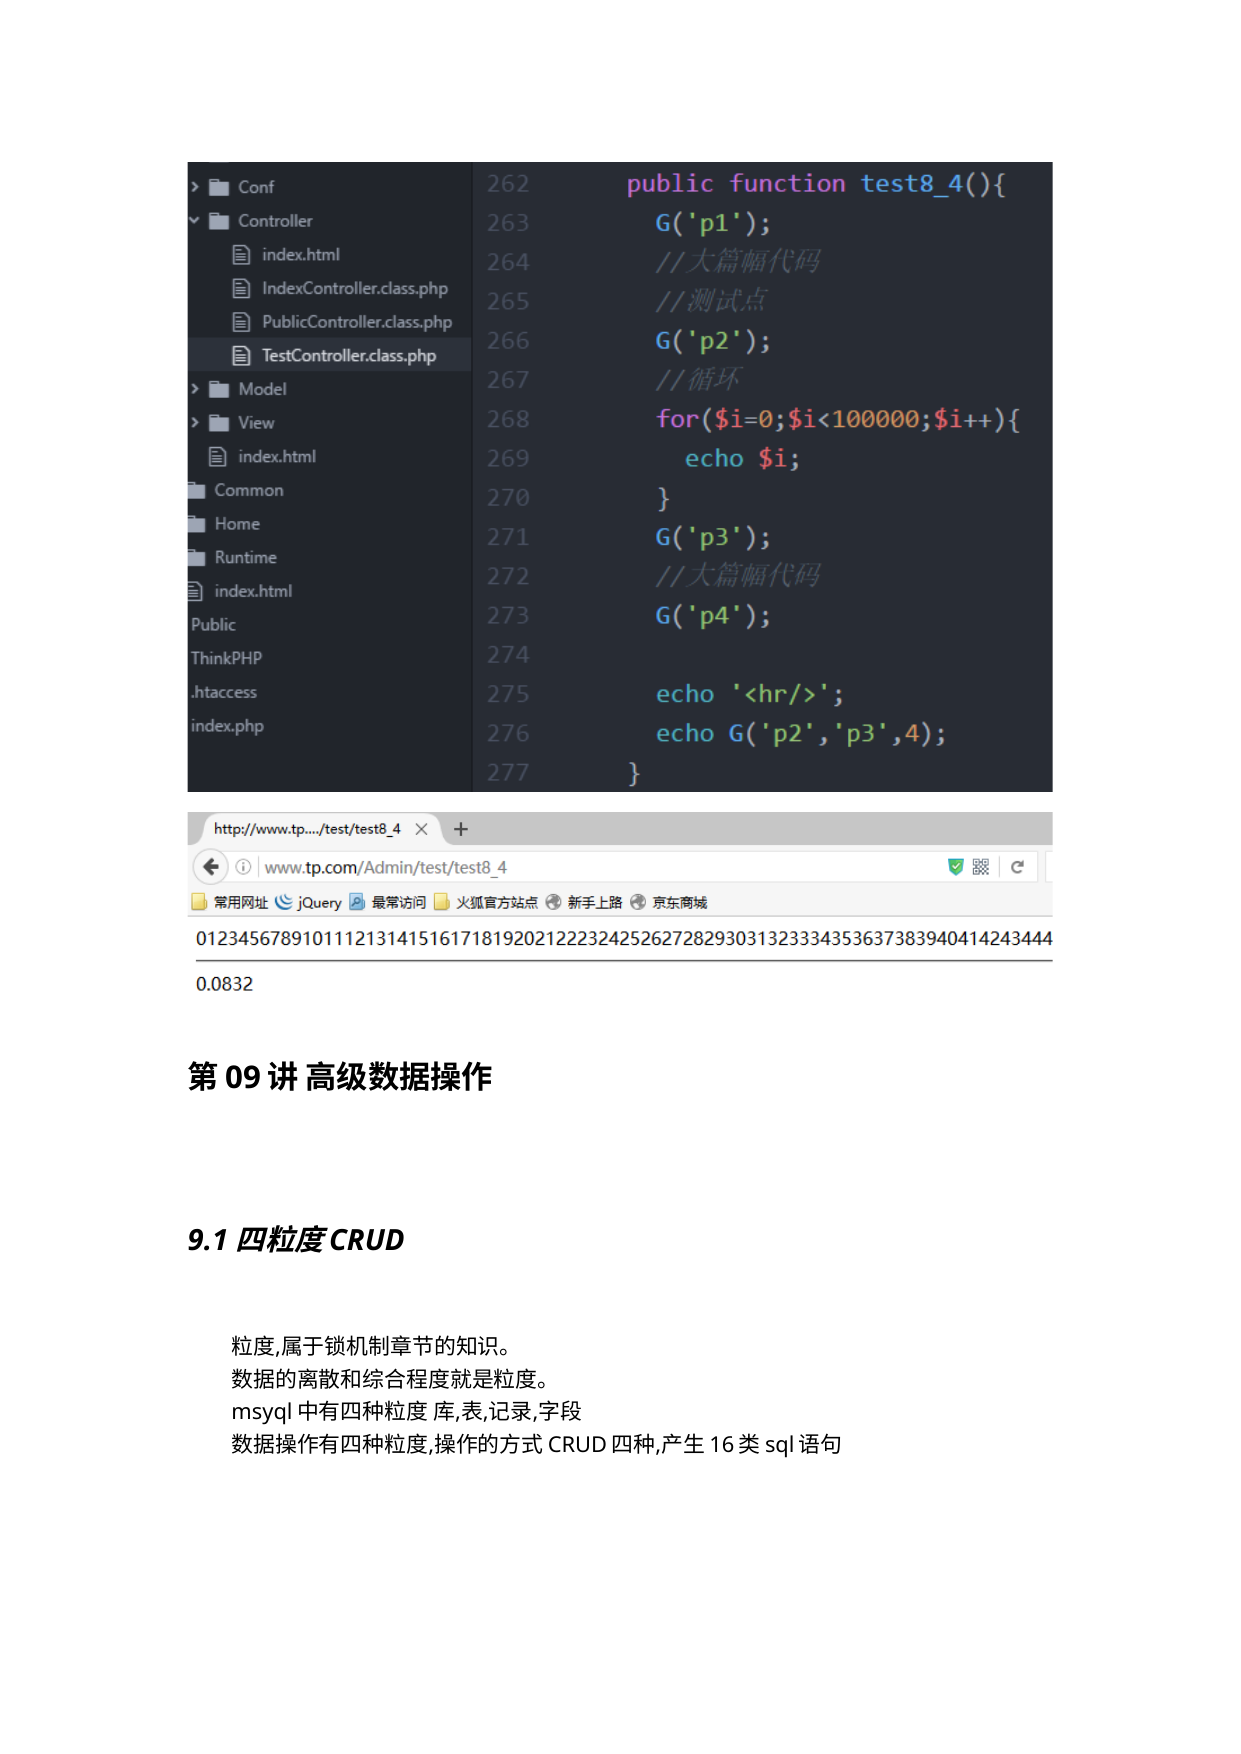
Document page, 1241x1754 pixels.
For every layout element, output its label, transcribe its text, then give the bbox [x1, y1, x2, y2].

picture [187, 162, 1053, 792]
subtitle 9.1 四粒度CRUD [187, 1206, 1053, 1271]
subtitle 第09讲 高级数据操作 [187, 1042, 1053, 1107]
text msyql中有四种粒度 库,表,记录,字段 [187, 1394, 1053, 1426]
text 数据操作有四种粒度,操作的方式CRUD四种,产生16类sql语句 [187, 1426, 1053, 1459]
text 数据的离散和综合程度就是粒度。 [187, 1361, 1053, 1394]
picture [187, 812, 1053, 1002]
text 粒度,属于锁机制章节的知识。 [187, 1329, 1053, 1361]
